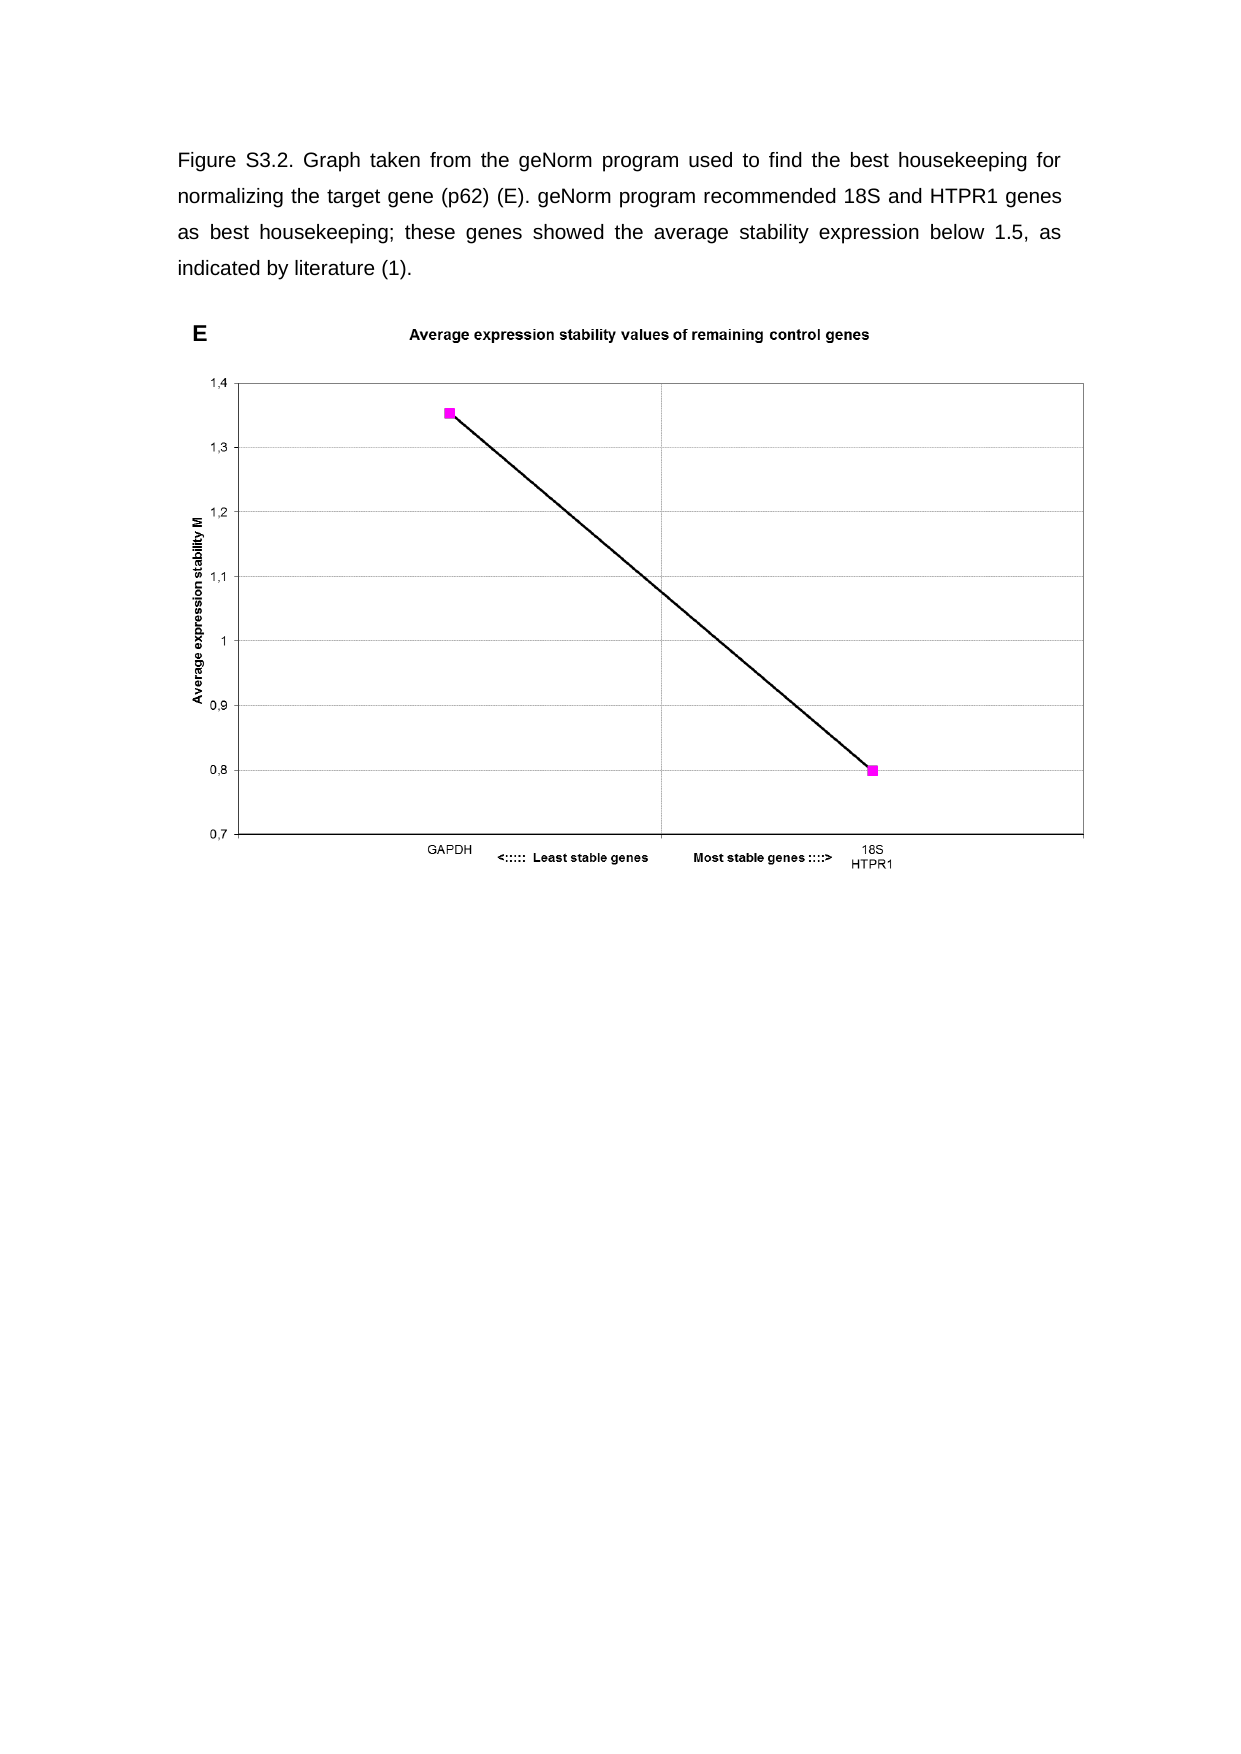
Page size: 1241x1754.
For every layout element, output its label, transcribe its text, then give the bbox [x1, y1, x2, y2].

picture [177, 312, 1095, 880]
text Figure S3.2. Graph taken from the geNorm program used to find the best housekeeping for normalizing the target gene (p62) (E). geNorm program recommended 18S and HTPR1 genes as best housekeeping; these genes showed the average stability expression below 1.5, as indicated by literature (1). [177, 148, 1063, 279]
